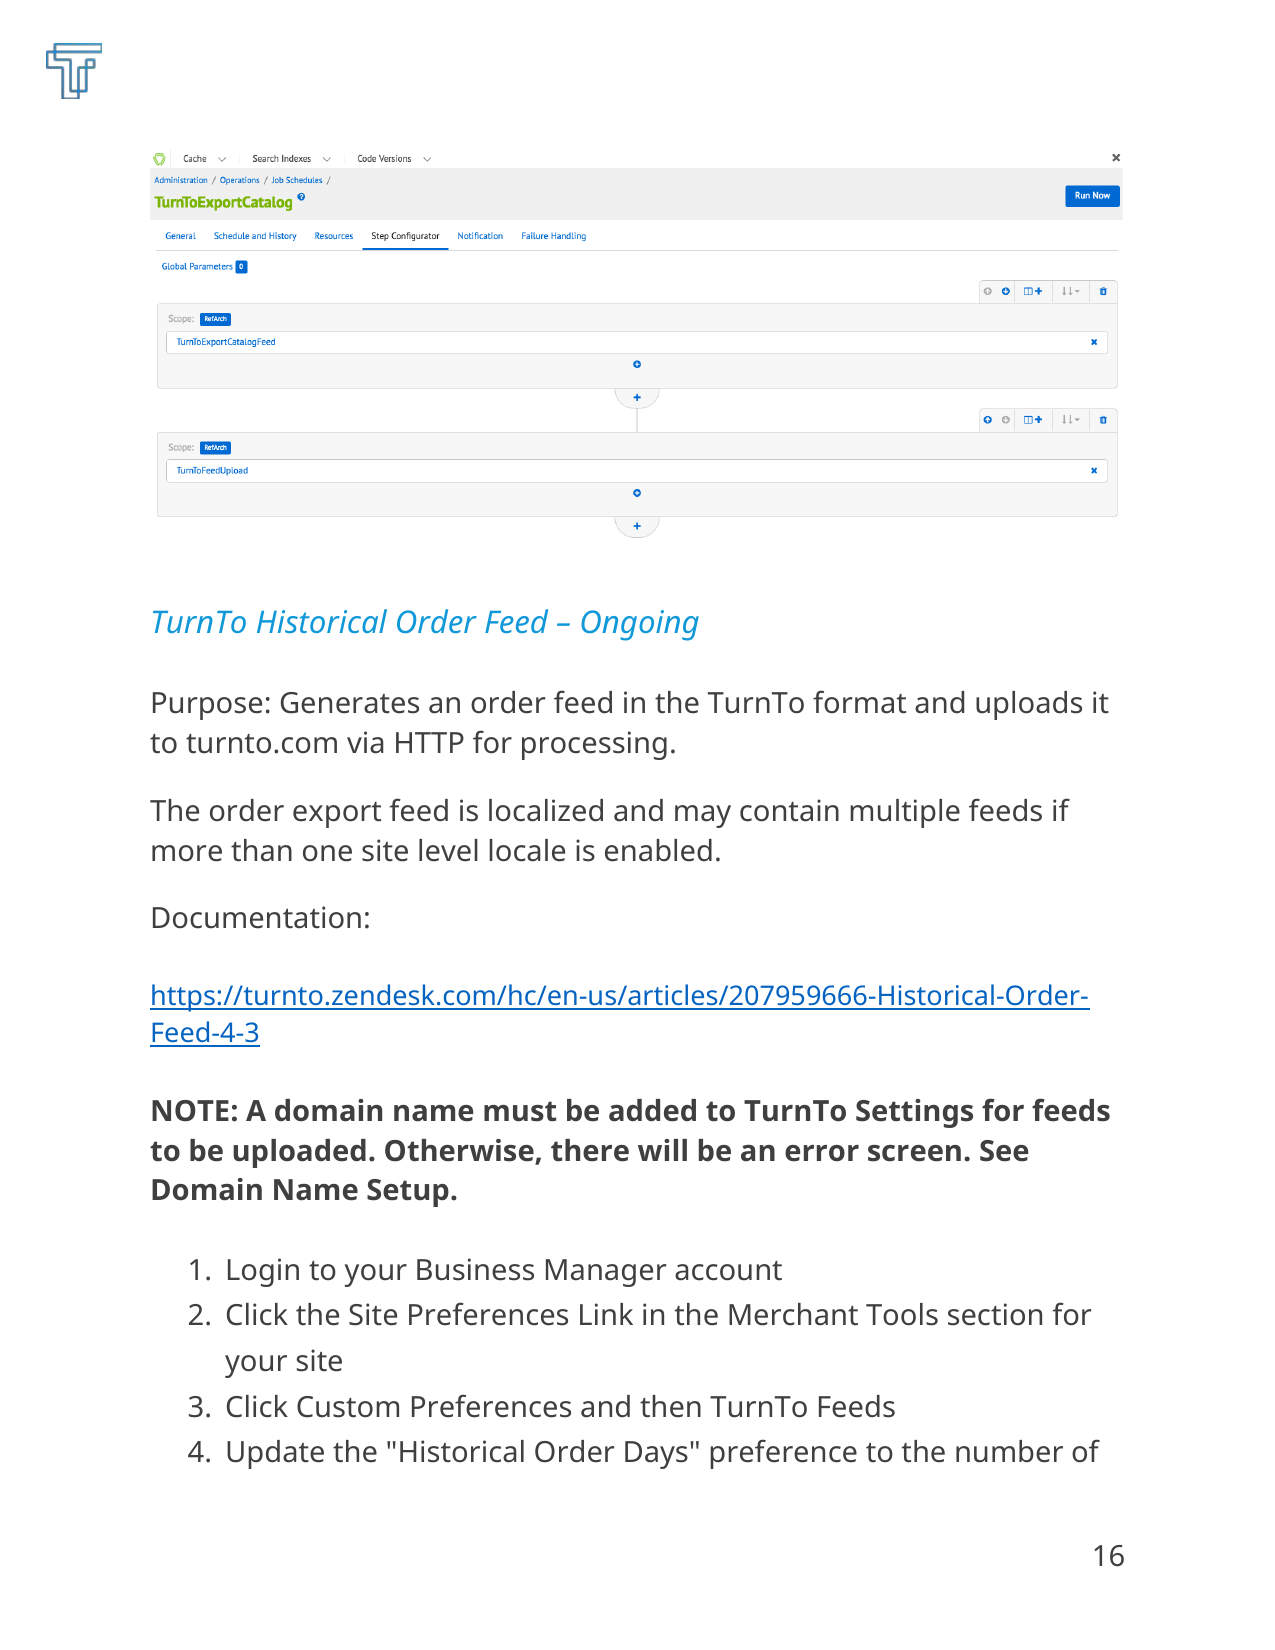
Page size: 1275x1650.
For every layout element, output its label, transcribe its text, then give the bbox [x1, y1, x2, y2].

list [187, 1432, 1125, 1471]
subtitle TurnTo Historical Order Feed – Ongoing [150, 600, 1125, 643]
list Click the Site Preferences Link in the Merchant Tools section for your site [187, 1295, 1125, 1380]
text Documentation: [150, 897, 1125, 937]
text NOTE: A domain name must be added to TurnTo Settings for feeds to be uploaded. Otherwise, there will be an error screen. See Domain Name Setup. [150, 1090, 1125, 1209]
text The order export feed is localized and may contain multiple feeds if more than one site level locale is enabled. [150, 790, 1125, 869]
list Login to your Business Manager account [187, 1249, 1125, 1289]
text Purpose: Generates an order feed in the TurnTo format and uploads it to turnto.com via HTTP for processing. [150, 683, 1125, 762]
picture [46, 43, 102, 99]
picture [150, 150, 1123, 550]
text https://turnto.zendesk.com/hc/en-us/articles/207959666-Historical-Order-Feed-4-3 [150, 977, 1125, 1051]
list Click Custom Preferences and then TurnTo Feeds [187, 1386, 1125, 1426]
